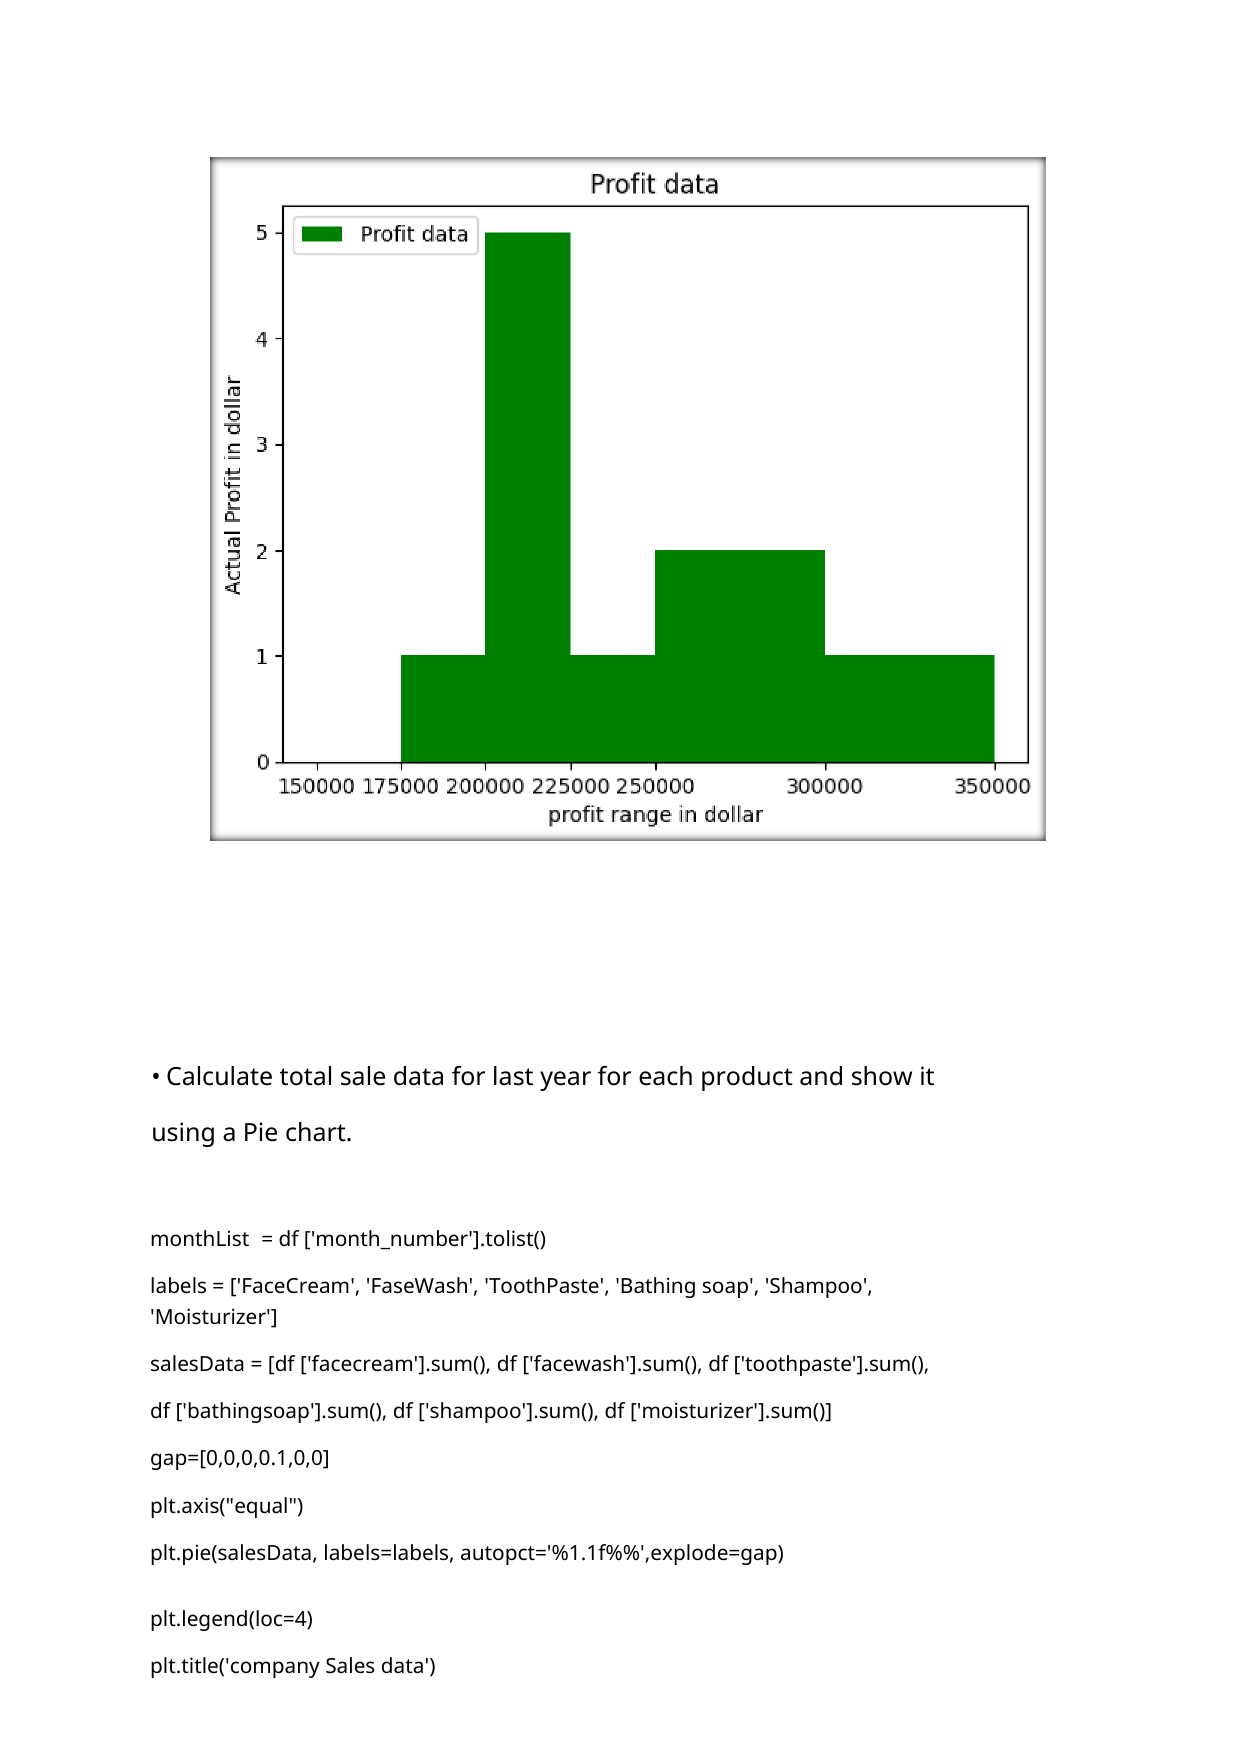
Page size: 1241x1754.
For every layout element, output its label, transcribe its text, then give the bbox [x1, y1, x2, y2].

list Calculate total sale data for last year for each product and show it using a Pie chart. [151, 1058, 959, 1149]
text labels = ['FaceCream', 'FaseWash', 'ToothPaste', 'Bathing soap', 'Shampoo', 'Moisturizer'] [150, 1271, 994, 1331]
text plt.legend(loc=4) [150, 1604, 885, 1632]
text salesData = [df ['facecream'].sum(), df ['facewash'].sum(), df ['toothpaste'].sum(), [150, 1349, 1105, 1377]
picture [209, 157, 1046, 842]
text plt.pie(salesData, labels=labels, autopct='%1.1f%%',explode=gap) [150, 1538, 885, 1566]
text monthList = df ['month_number'].tolist() [150, 1224, 1105, 1253]
text plt.title('company Sales data') [150, 1651, 477, 1680]
text plt.axis("equal") [150, 1491, 1105, 1519]
text df ['bathingsoap'].sum(), df ['shampoo'].sum(), df ['moisturizer'].sum()] gap=[0,0,0,0.1,0,0] [150, 1396, 914, 1472]
